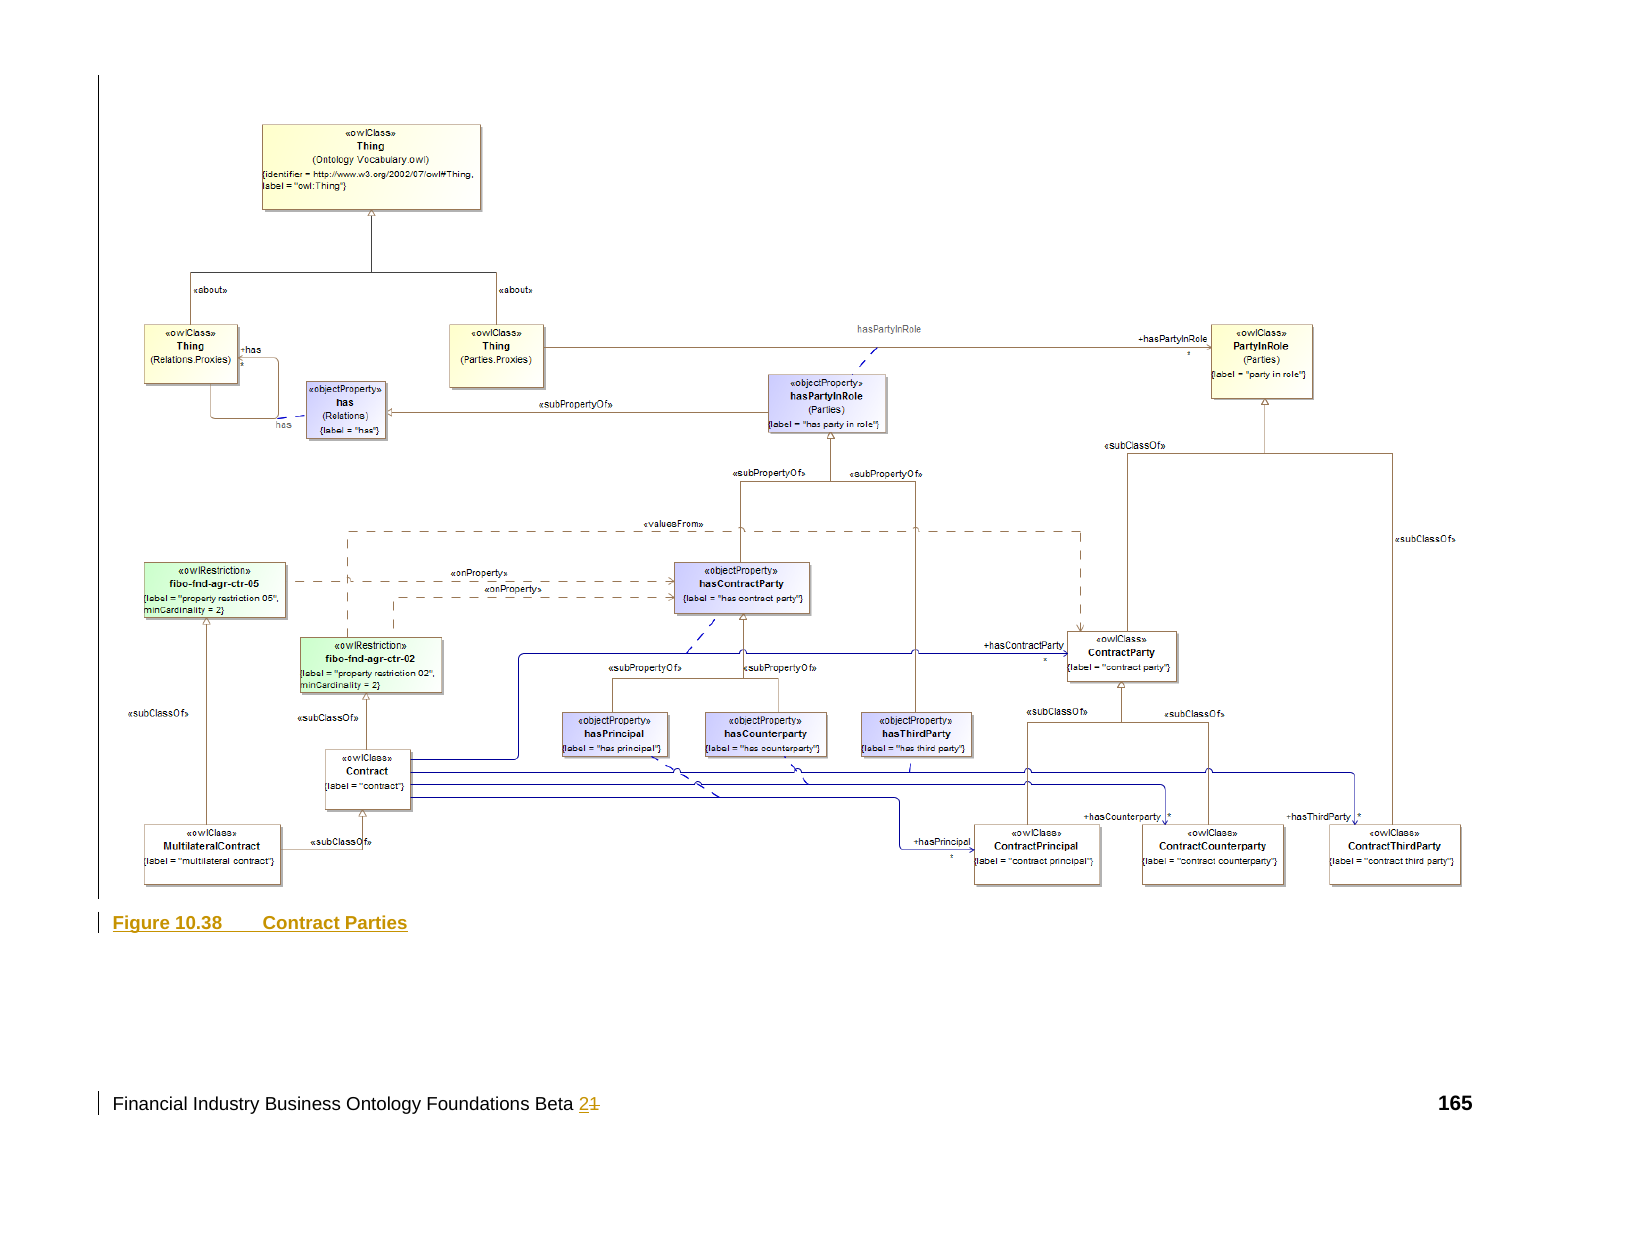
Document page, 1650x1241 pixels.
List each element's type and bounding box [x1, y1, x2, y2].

picture [112, 75, 1478, 900]
